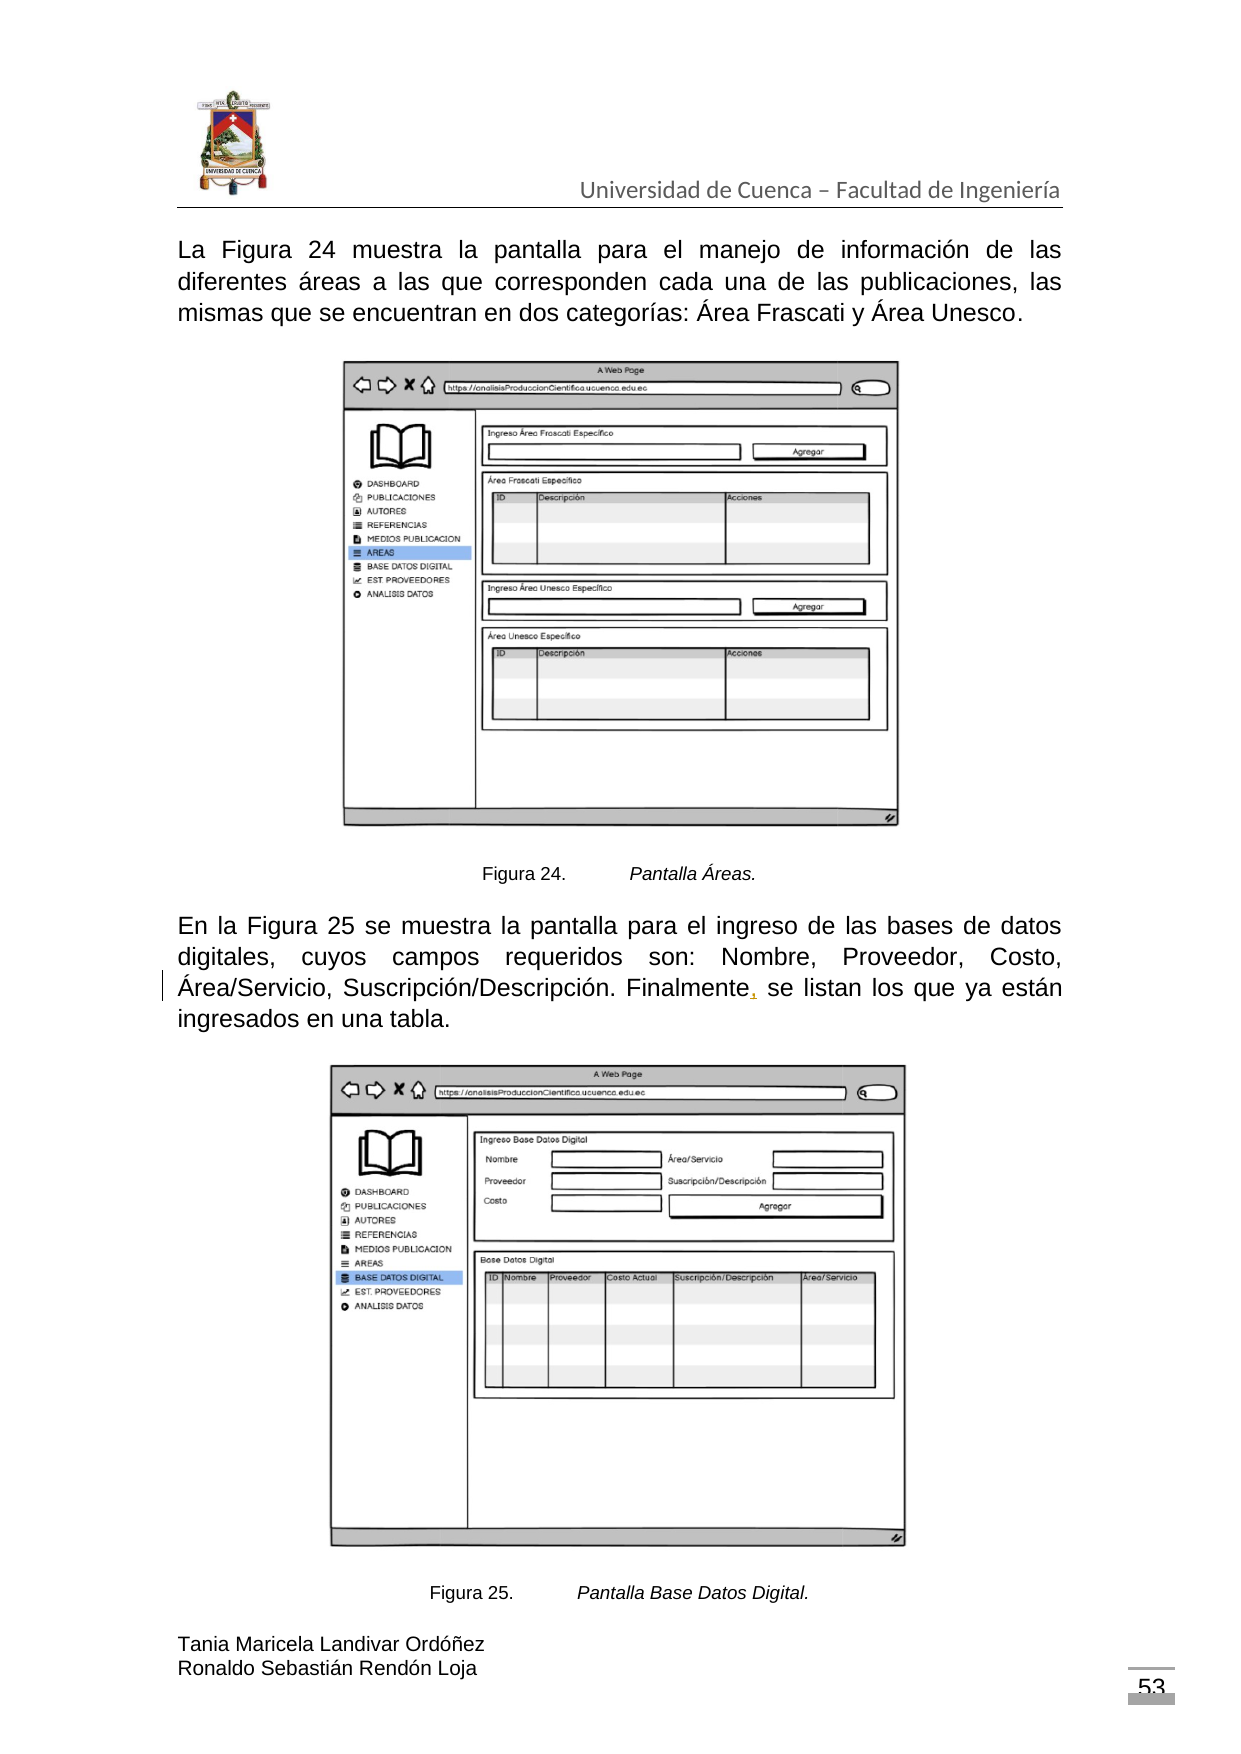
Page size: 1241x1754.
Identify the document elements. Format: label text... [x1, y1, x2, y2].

text La Figura 24 muestra la pantalla para el manejo de información de las diferentes áreas a las que corresponden cada una de las publicaciones, las mismas que se encuentran en dos categorías: Área Frascati y Área Unesco. [177, 236, 1063, 326]
text Pantalla Base Datos Digital. [177, 1582, 1063, 1604]
text En la Figura 25 se muestra la pantalla para el ingreso de las bases de datos digitales, cuyos campos requeridos son: Nombre, Proveedor, Costo, Área/Servicio, Suscripción/Descripción. Finalmente se listan los que ya están ingresados en una tabla. [177, 911, 1063, 1032]
picture [177, 86, 290, 199]
picture [328, 1063, 913, 1551]
text Pantalla Áreas. [177, 862, 1063, 884]
picture [337, 357, 904, 831]
